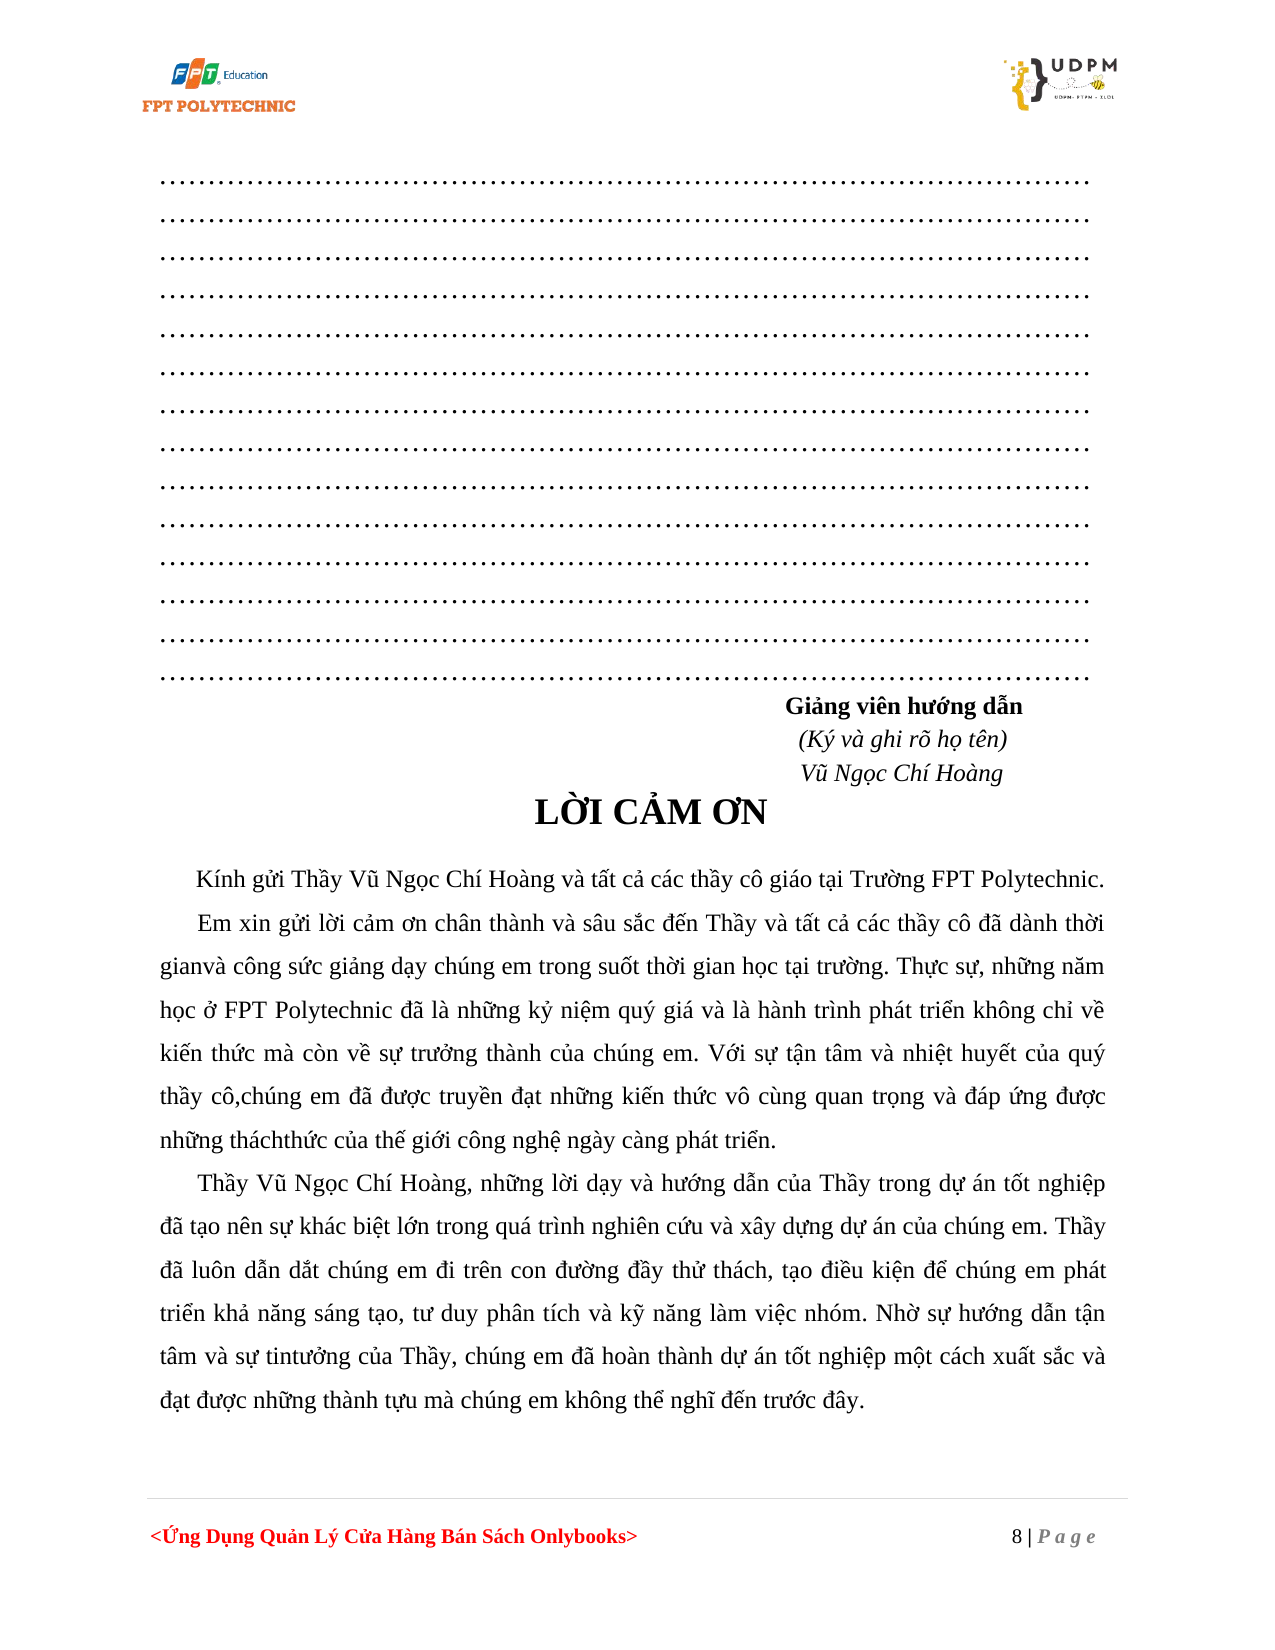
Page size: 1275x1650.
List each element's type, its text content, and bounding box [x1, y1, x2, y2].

text Giảng viên hướng dẫn (Ký và ghi rõ họ tên) [767, 691, 1041, 753]
picture [142, 58, 296, 112]
text …………………………………………………………………………………… [158, 386, 1169, 419]
text …………………………………………………………………………………… [158, 577, 1169, 610]
subtitle LỜI CẢM ƠN [260, 789, 1042, 833]
text Thầy Vũ Ngọc Chí Hoàng, những lời dạy và hướng dẫn của Thầy trong dự án tốt nghiệp đã tạo nên sự khác biệt lớn trong quá trình nghiên cứu và xây dựng dự án của chúng em. Thầy đã luôn dẫn dắt chúng em đi trên con đường đầy thử thách, tạo điều kiện để chúng em phát triển khả năng sáng tạo, tư duy phân tích và kỹ năng làm việc nhóm. Nhờ sự hướng dẫn tận tâm và sự tintưởng của Thầy, chúng em đã hoàn thành dự án tốt nghiệp một cách xuất sắc và đạt được những thành tựu mà chúng em không thể nghĩ đến trước đây. [159, 1168, 1107, 1413]
text …………………………………………………………………………………… [158, 462, 1169, 496]
text Vũ Ngọc Chí Hoàng [150, 758, 1006, 786]
text …………………………………………………………………………………… [158, 348, 1169, 381]
text …………………………………………………………………………………… [158, 272, 1169, 305]
text …………………………………………………………………………………… [158, 500, 1169, 534]
text Kính gửi Thầy Vũ Ngọc Chí Hoàng và tất cả các thầy cô giáo tại Trường FPT Polytechnic. [150, 864, 1105, 893]
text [158, 157, 1169, 191]
text …………………………………………………………………………………… [158, 615, 1169, 648]
text Em xin gửi lời cảm ơn chân thành và sâu sắc đến Thầy và tất cả các thầy cô đã dành thời gianvà công sức giảng dạy chúng em trong suốt thời gian học tại trường. Thực sự, những năm học ở FPT Polytechnic đã là những kỷ niệm quý giá và là hành trình phát triển không chỉ về kiến thức mà còn về sự trưởng thành của chúng em. Với sự tận tâm và nhiệt huyết của quý thầy cô,chúng em đã được truyền đạt những kiến thức vô cùng quan trọng và đáp ứng được những tháchthức của thế giới công nghệ ngày càng phát triển. [159, 908, 1107, 1153]
text …………………………………………………………………………………… [158, 233, 1169, 267]
picture [1003, 58, 1117, 111]
text …………………………………………………………………………………… [158, 653, 1169, 686]
text …………………………………………………………………………………… [158, 310, 1169, 343]
text …………………………………………………………………………………… [158, 195, 1169, 229]
text …………………………………………………………………………………… [158, 538, 1169, 572]
text …………………………………………………………………………………… [158, 424, 1169, 458]
